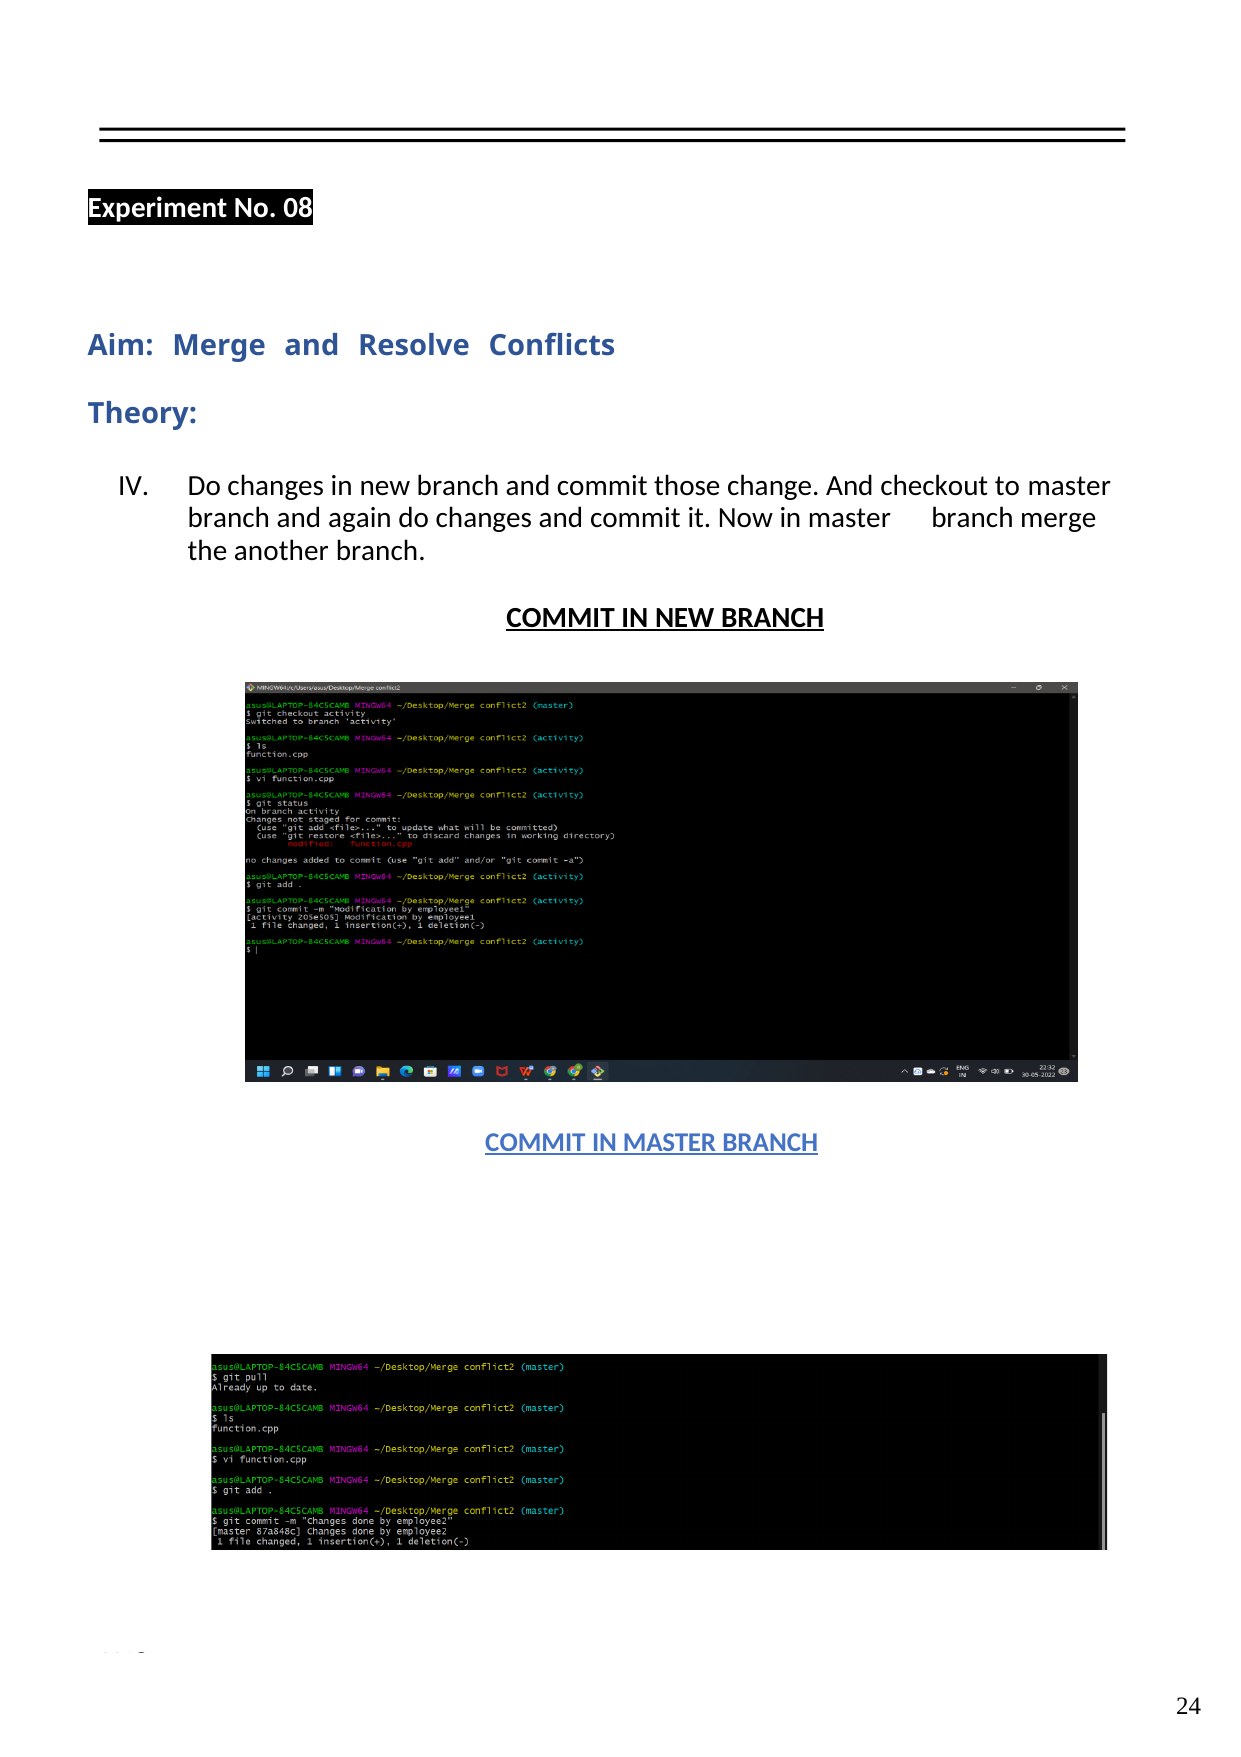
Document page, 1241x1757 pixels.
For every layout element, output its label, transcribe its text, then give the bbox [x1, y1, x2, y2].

subtitle COMMIT IN MASTER BRANCH [465, 1125, 838, 1158]
subtitle Aim: Merge and Resolve Conflicts Theory: [87, 324, 615, 432]
text Experiment No. 08 [87, 108, 1221, 225]
picture [211, 1354, 1108, 1550]
list Do changes in new branch and commit those change. And checkout to master branch and again do changes and commit it. Now in master branch merge the another branch. [149, 469, 1120, 568]
text COMMIT IN NEW BRANCH [327, 603, 1003, 633]
picture [245, 682, 1078, 1082]
